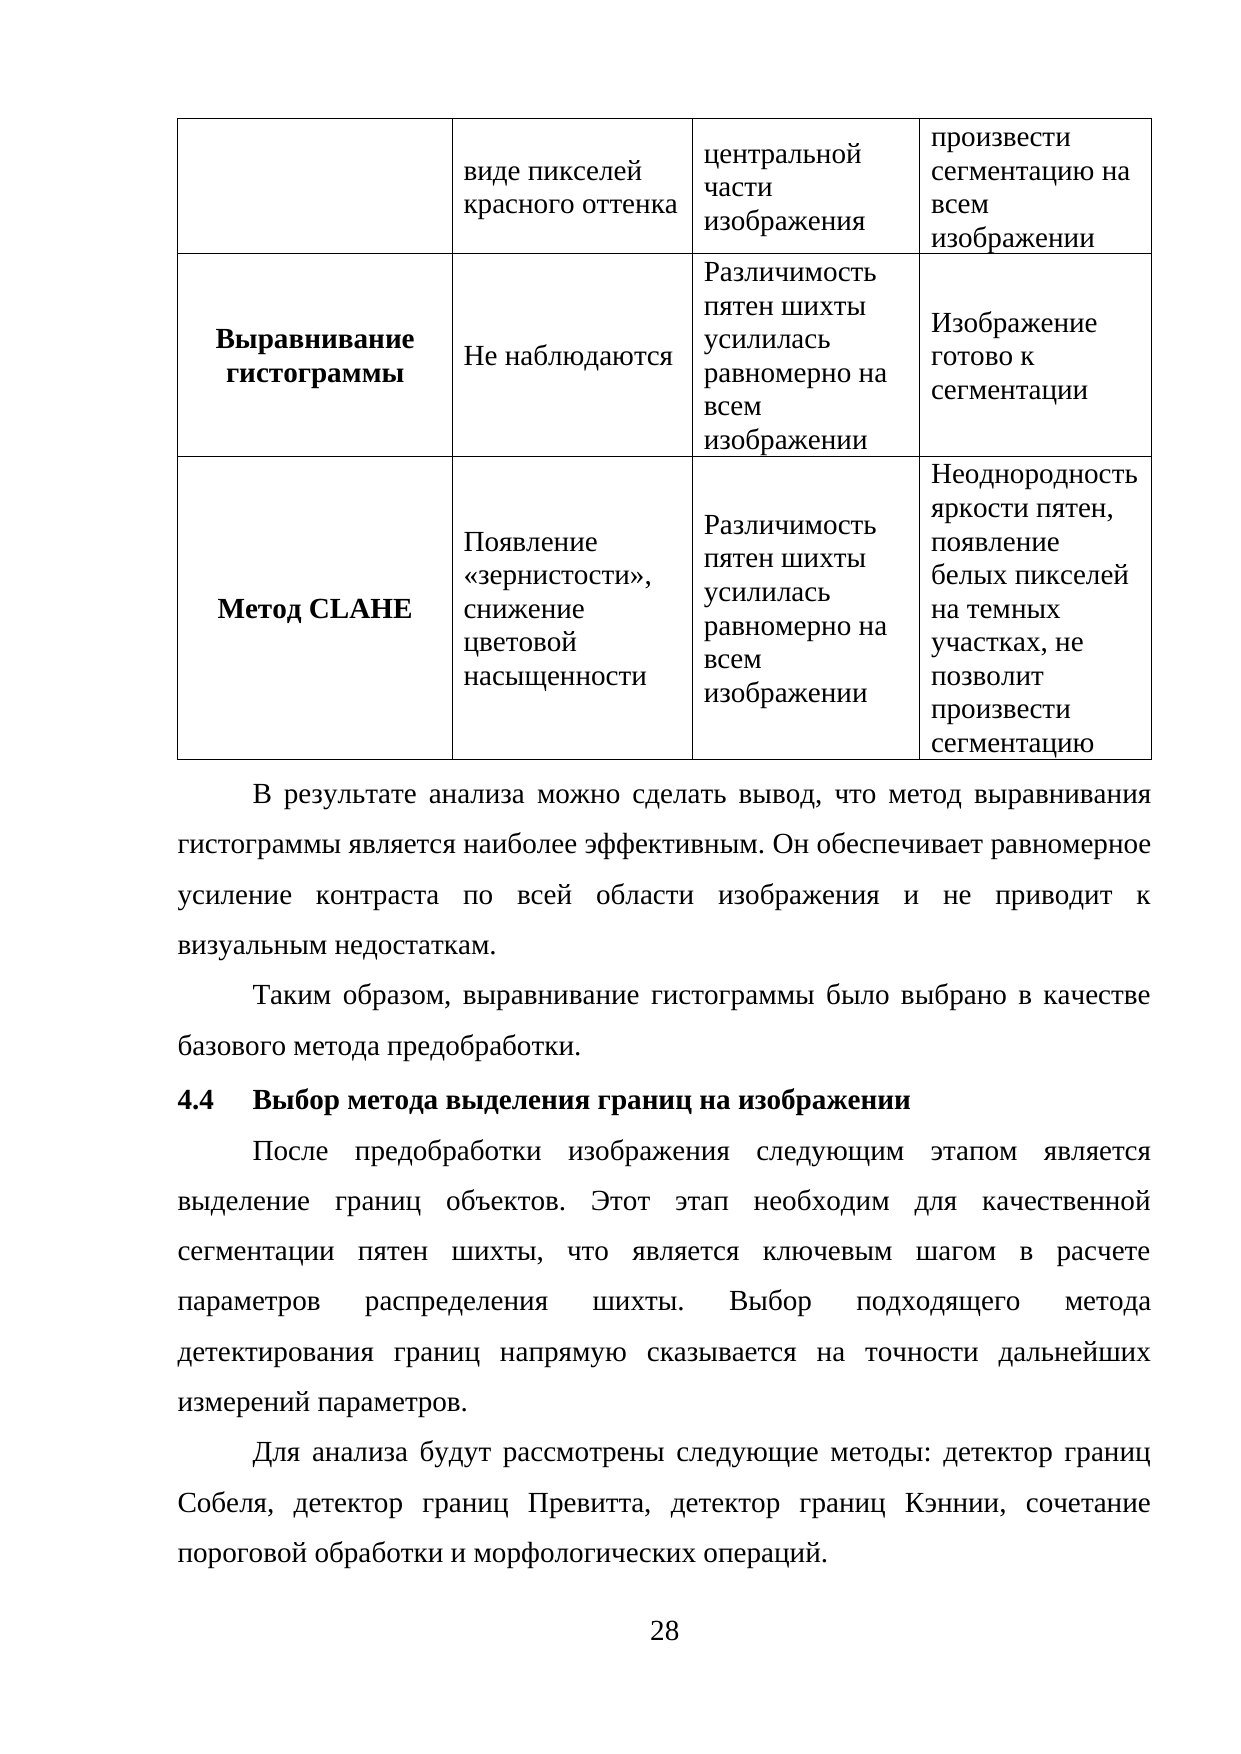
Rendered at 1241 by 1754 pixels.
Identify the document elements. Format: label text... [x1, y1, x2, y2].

text Для анализа будут рассмотрены следующие методы: детектор границ Собеля, детектор границ Превитта, детектор границ Кэннии, сочетание пороговой обработки и морфологических операций. [177, 1434, 1152, 1569]
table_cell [693, 119, 919, 253]
table_cell Изображение готово к сегментации [920, 254, 1151, 456]
table_cell Различимость пятен шихты усилилась равномерно на всем изображении [693, 254, 919, 456]
text После предобработки изображения следующим этапом является выделение границ объектов. Этот этап необходим для качественной сегментации пятен шихты, что является ключевым шагом в расчете параметров распределения шихты. Выбор подходящего метода детектирования границ напрямую сказывается на точности дальнейших измерений параметров. [177, 1133, 1152, 1418]
table_cell Метод CLAHE [178, 457, 452, 758]
table_cell Различимость пятен шихты усилилась равномерно на всем изображении [693, 457, 919, 758]
table_cell Неоднородность яркости пятен, появление белых пикселей на темных участках, не позволит произвести сегментацию [920, 457, 1151, 758]
table_cell Выравнивание гистограммы [178, 254, 452, 456]
table_cell Появление «зернистости», снижение цветовой насыщенности [453, 457, 692, 758]
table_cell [178, 119, 452, 253]
table_cell Не наблюдаются [453, 254, 692, 456]
text Таким образом, выравнивание гистограммы было выбрано в качестве базового метода предобработки. [177, 977, 1152, 1061]
text Выбор метода выделения границ на изображении [177, 1082, 1152, 1116]
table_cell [453, 119, 692, 253]
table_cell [920, 119, 1151, 253]
text В результате анализа можно сделать вывод, что метод выравнивания гистограммы является наиболее эффективным. Он обеспечивает равномерное усиление контраста по всей области изображения и не приводит к визуальным недостаткам. [177, 776, 1152, 961]
